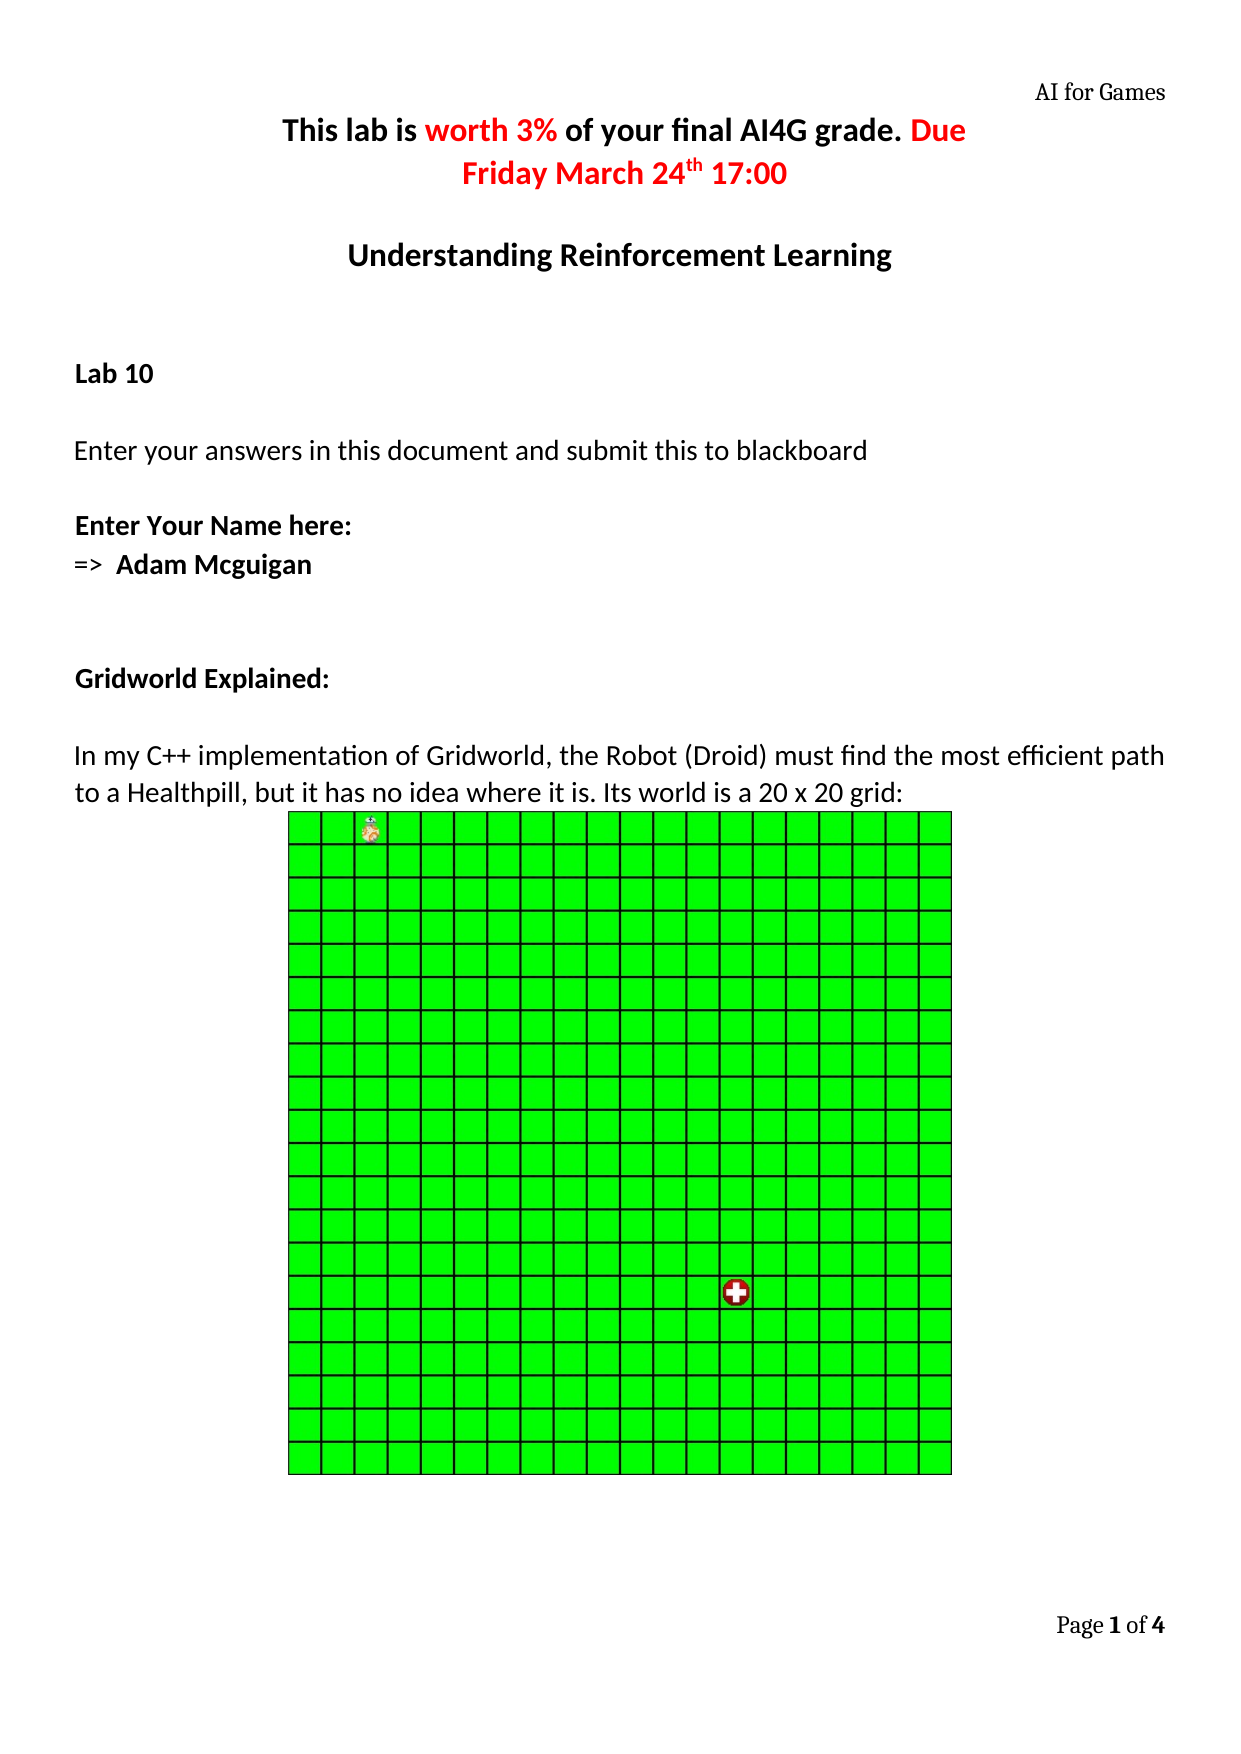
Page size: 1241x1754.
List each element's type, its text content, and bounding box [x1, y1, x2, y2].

text Enter Your Name here: [75, 507, 1166, 543]
text => Adam Mcguigan [73, 546, 1166, 582]
text Enter your answers in this document and submit this to blackboard [73, 432, 1166, 467]
subtitle Lab 10 [75, 355, 1166, 390]
text This lab is worth 3% of your final AI4G grade. Due Friday March 24th 17:00 [282, 109, 966, 193]
text Understanding Reinforcement Learning [282, 234, 958, 275]
picture [287, 810, 952, 1475]
text In my C++ implementation of Gridworld, the Robot (Droid) must find the most efficient path to a Healthpill, but it has no idea where it is. Its world is a 20 x 20 grid: [73, 737, 1166, 809]
text Gridworld Explained: [75, 660, 1166, 696]
